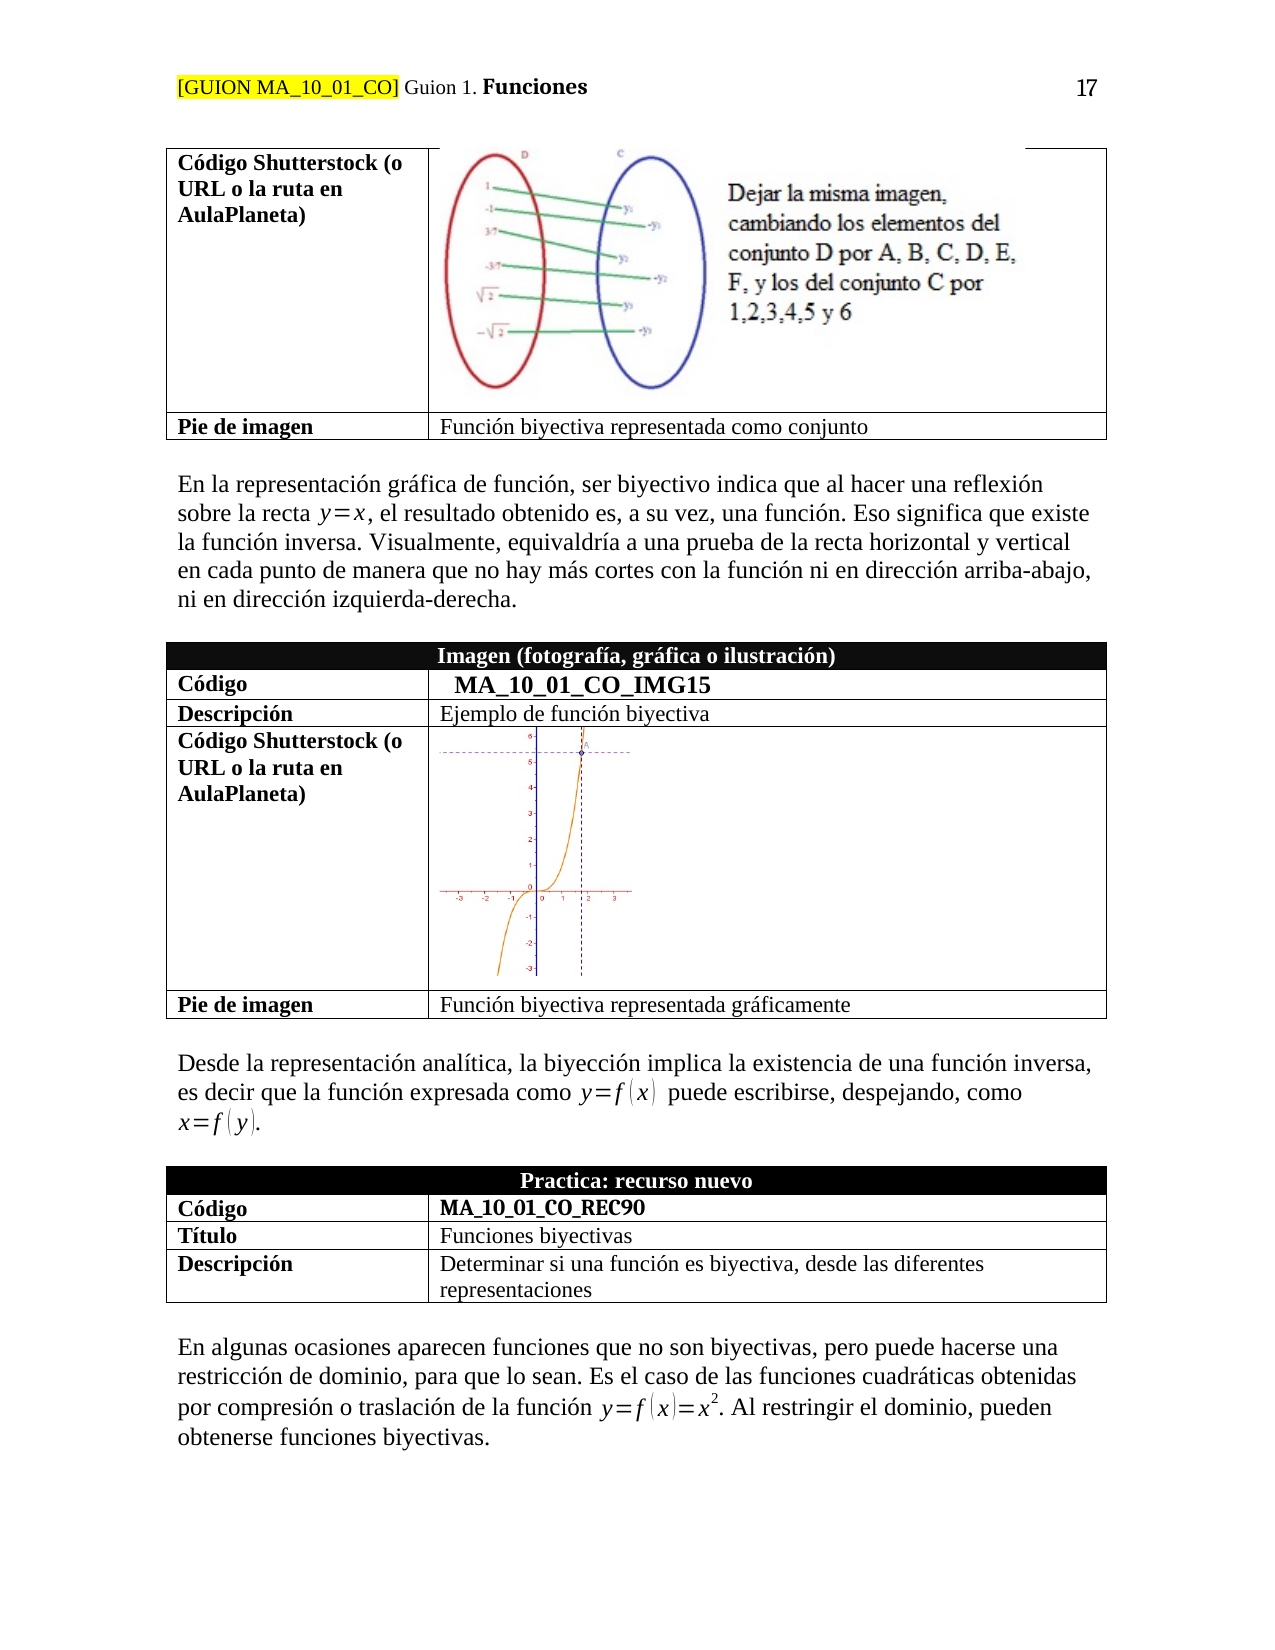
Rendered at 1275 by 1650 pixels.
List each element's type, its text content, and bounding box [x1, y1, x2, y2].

table_header Practica: recurso nuevo [167, 1168, 1106, 1194]
table_cell Pie de imagen [167, 991, 428, 1018]
table_cell Ejemplo de función biyectiva [429, 700, 1106, 726]
table_cell Funciones biyectivas [429, 1222, 1106, 1248]
text En la representación gráfica de función, ser biyectivo indica que al hacer una reflexión sobre la recta , el resultado obtenido es, a su vez, una función. Eso significa que existe la función inversa. Visualmente, equivaldría a una prueba de la recta horizontal y vertical en cada punto de manera que no hay más cortes con la función ni en dirección arriba-abajo, ni en dirección izquierda-derecha. [177, 469, 1098, 613]
text En algunas ocasiones aparecen funciones que no son biyectivas, pero puede hacerse una restricción de dominio, para que lo sean. Es el caso de las funciones cuadráticas obtenidas por compresión o traslación de la función . Al restringir el dominio, pueden obtenerse funciones biyectivas. [177, 1332, 1098, 1451]
table_cell Descripción [167, 1250, 428, 1302]
table_cell Título [167, 1222, 428, 1248]
table_cell Código [167, 670, 428, 699]
table_cell MA_10_01_CO_REC90 [429, 1195, 1106, 1221]
table_cell Descripción [167, 700, 428, 726]
picture [439, 727, 632, 976]
table_cell [429, 727, 1106, 990]
table_cell Código Shutterstock (o URL o la ruta en AulaPlaneta) [167, 727, 428, 990]
table_cell Código [167, 1195, 428, 1221]
text Desde la representación analítica, la biyección implica la existencia de una función inversa, es decir que la función expresada como puede escribirse, despejando, como . [177, 1048, 1098, 1138]
table_cell Pie de imagen [167, 413, 428, 439]
picture [439, 148, 1026, 397]
table_header Imagen (fotografía, gráfica o ilustración) [167, 643, 1106, 669]
table_cell Determinar si una función es biyectiva, desde las diferentes representaciones [429, 1250, 1106, 1302]
table_cell MA_10_01_CO_IMG15 [429, 670, 1106, 699]
table_cell Función biyectiva representada como conjunto [429, 413, 1106, 439]
table_cell Función biyectiva representada gráficamente [429, 991, 1106, 1018]
table_cell [429, 149, 1106, 412]
table_cell Código Shutterstock (o URL o la ruta en AulaPlaneta) [167, 149, 428, 412]
